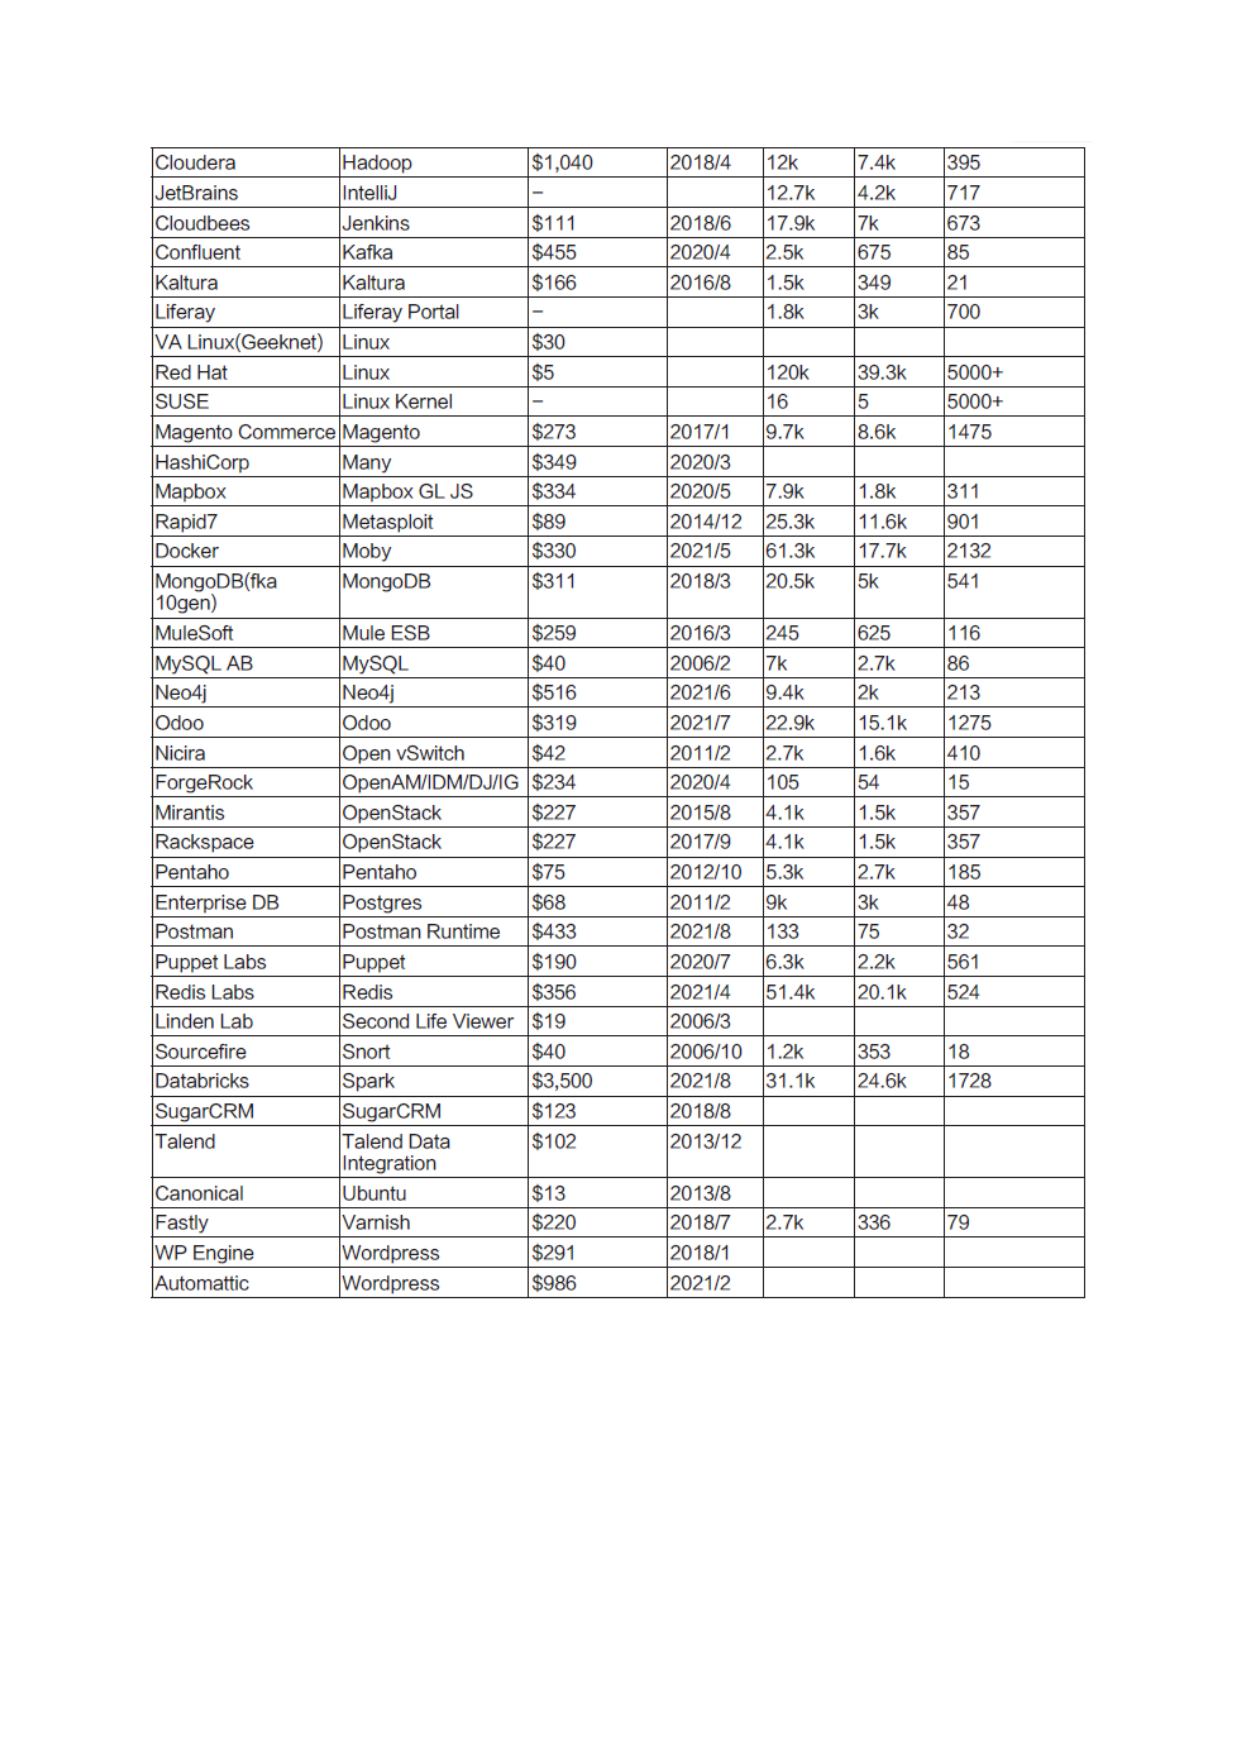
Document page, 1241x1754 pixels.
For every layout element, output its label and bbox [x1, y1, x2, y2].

picture [147, 141, 1093, 1311]
